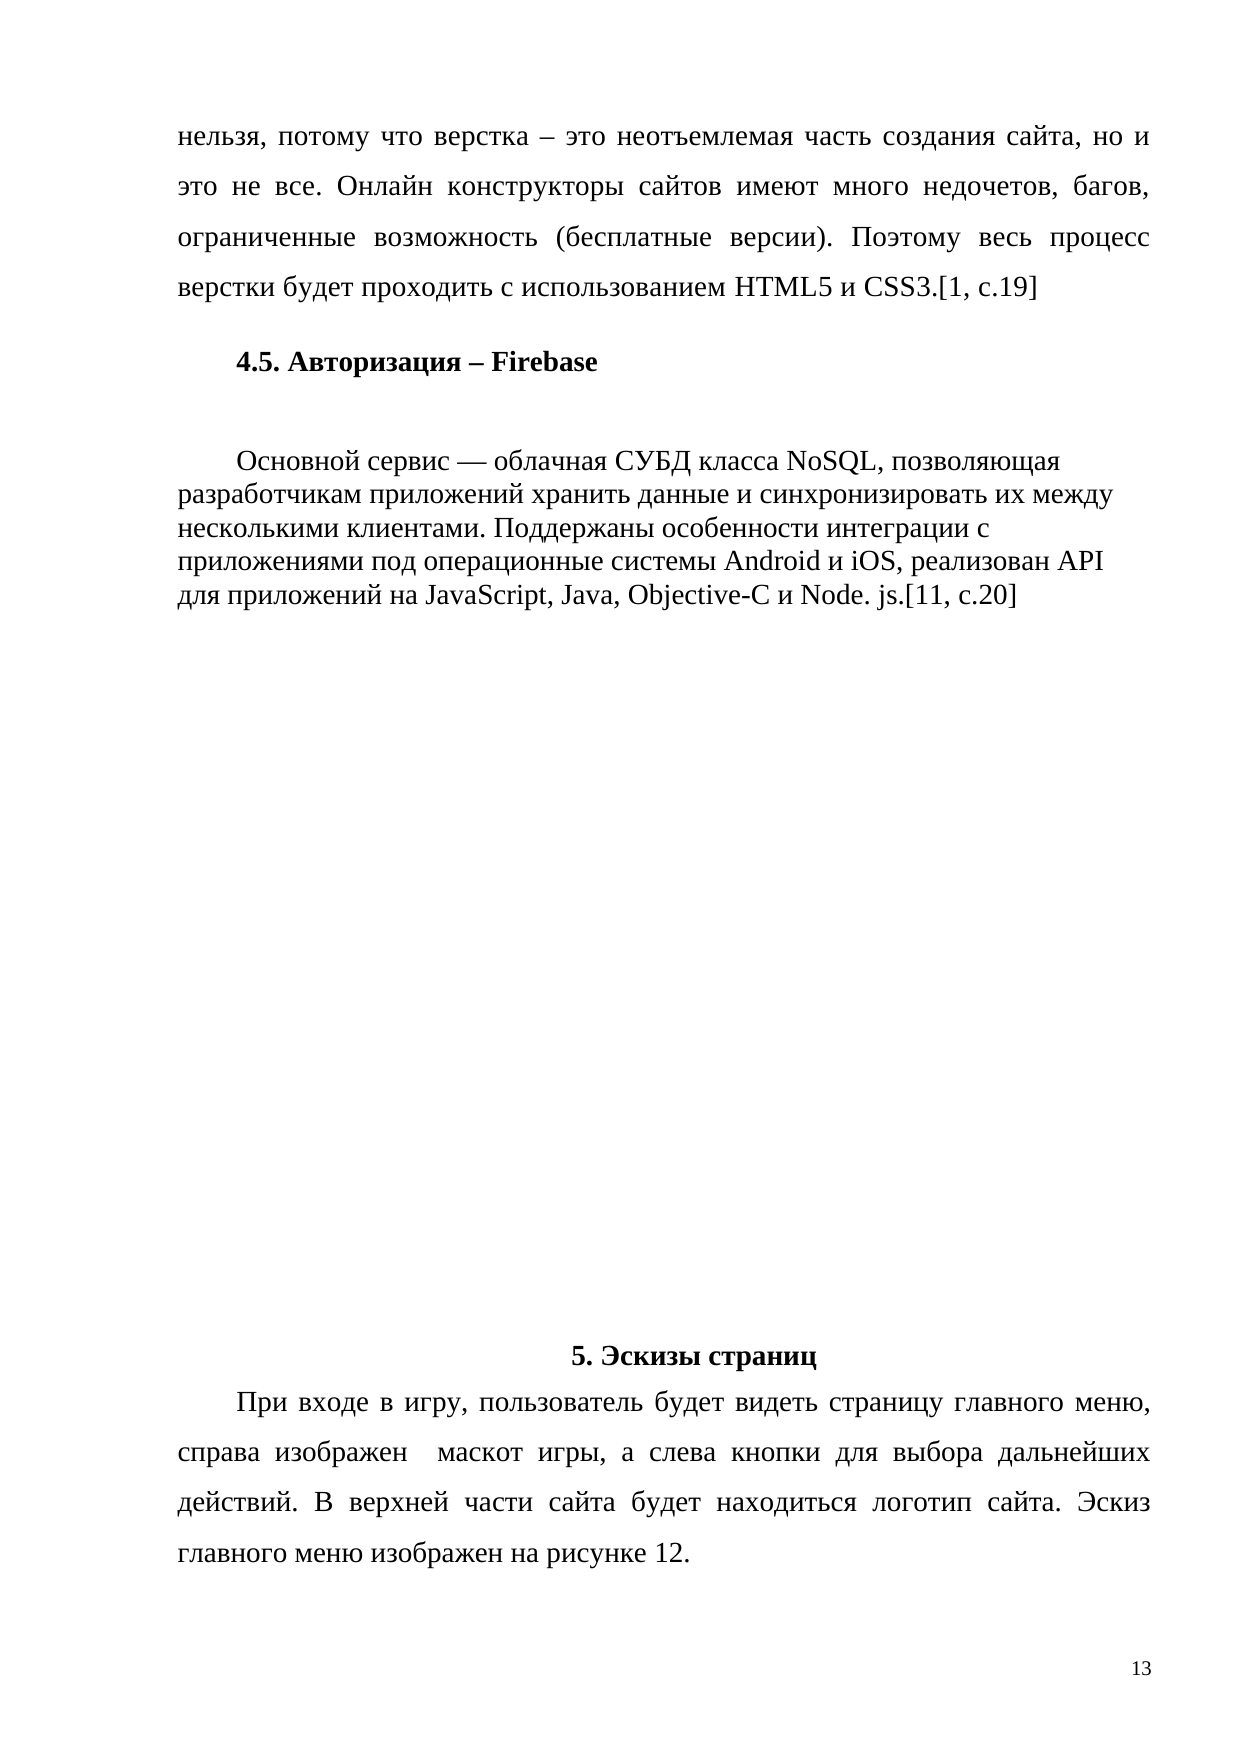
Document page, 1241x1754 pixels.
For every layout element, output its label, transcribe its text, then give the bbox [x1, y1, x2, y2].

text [177, 118, 1152, 303]
text Основной сервис — облачная СУБД класса NoSQL, позволяющая разработчикам приложений хранить данные и синхронизировать их между несколькими клиентами. Поддержаны особенности интеграции с приложениями под операционные системы Android и iOS, реализован API для приложений на JavaScript, Java, Objective-C и Node. js.[11, с.20] [177, 443, 1152, 610]
text При входе в игру, пользователь будет видеть страницу главного меню, справа изображен маскот игры, а слева кнопки для выбора дальнейших действий. В верхней части сайта будет находиться логотип сайта. Эскиз главного меню изображен на рисунке 12. [177, 1384, 1152, 1568]
title 4.5. Авторизация – Firebase [177, 344, 1152, 378]
title 5. Эскизы страниц [177, 1338, 1152, 1371]
